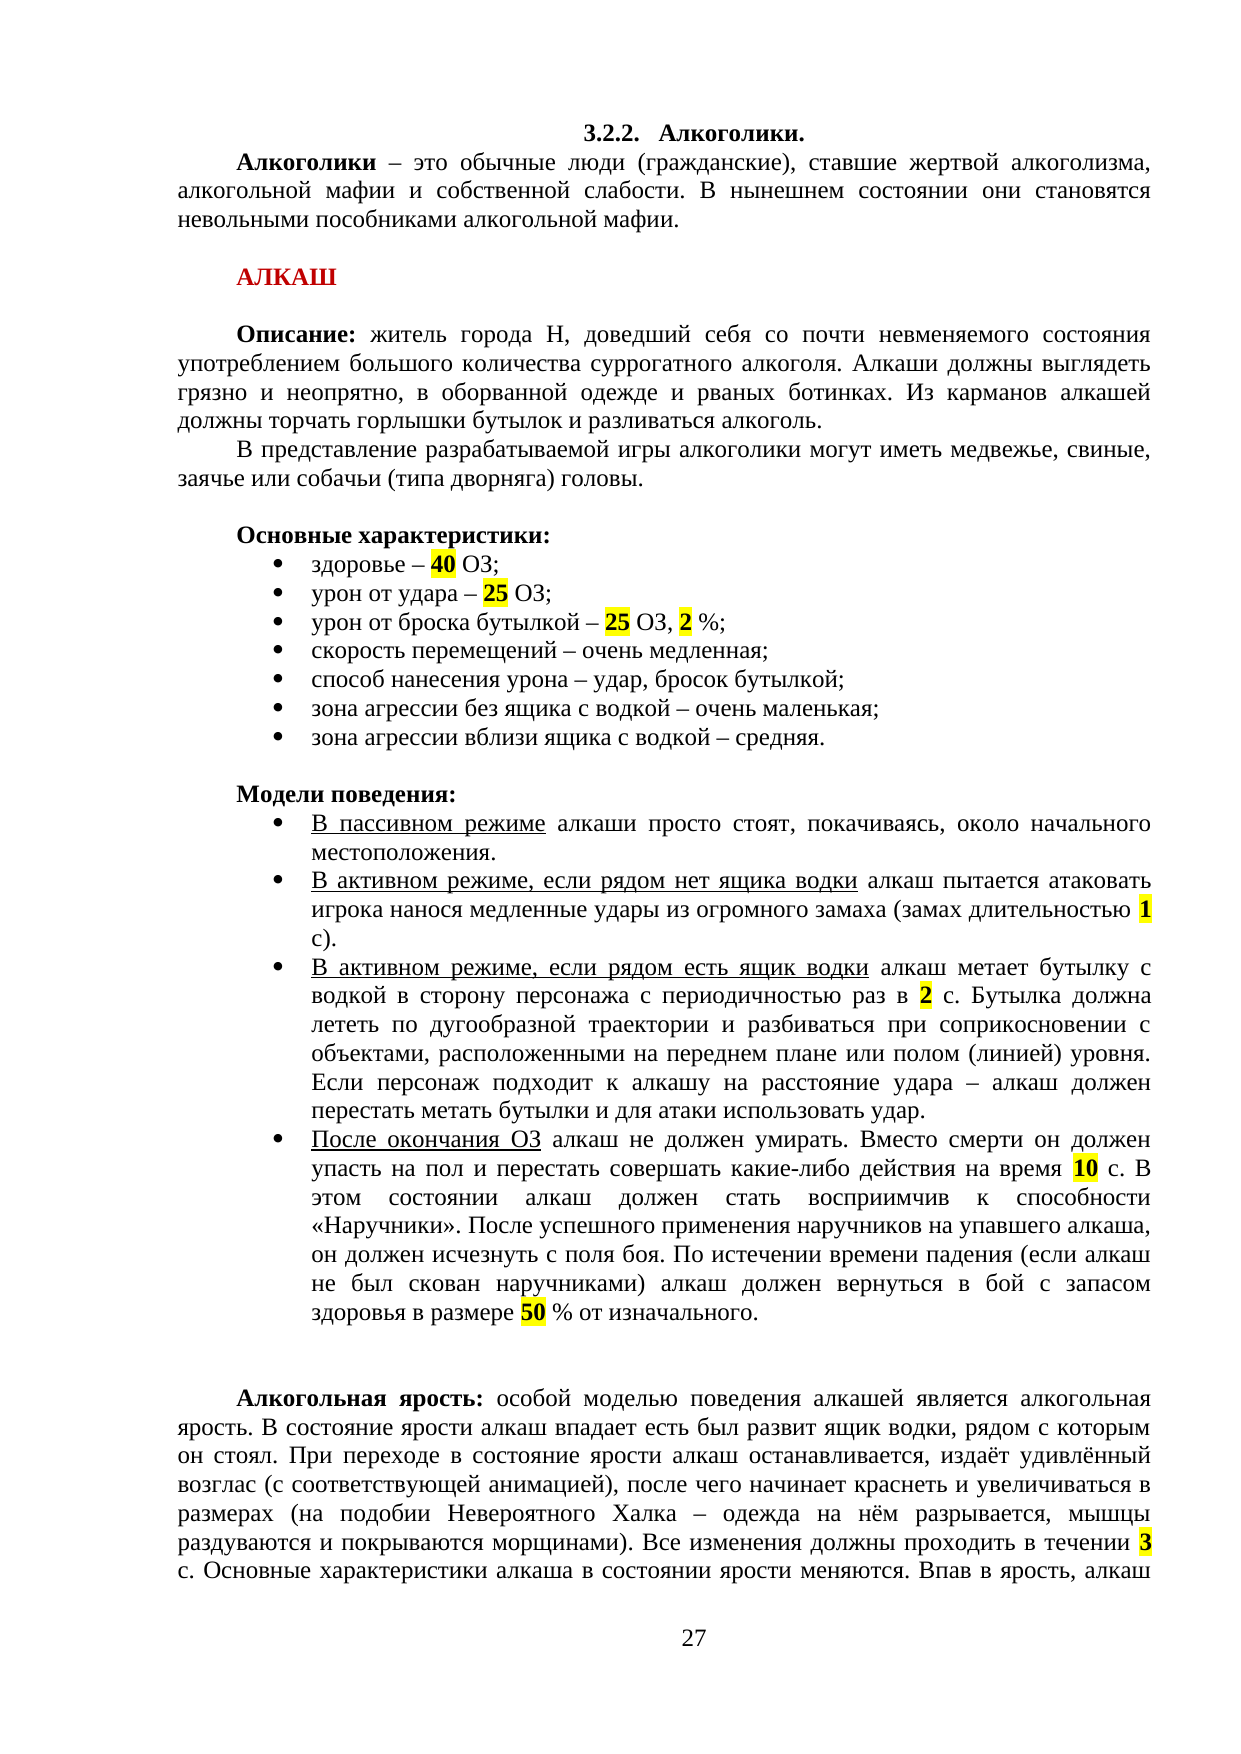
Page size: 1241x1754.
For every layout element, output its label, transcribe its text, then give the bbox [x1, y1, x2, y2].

list урон от броска бутылкой – 25 ОЗ, 2 %; [274, 607, 605, 636]
list скорость перемещений – очень медленная; [274, 636, 1152, 664]
text Алкоголики – это обычные люди (гражданские), ставшие жертвой алкоголизма, алкогольной мафии и собственной слабости. В нынешнем состоянии они становятся невольными пособниками алкогольной мафии. [177, 147, 1152, 233]
list В активном режиме, если рядом нет ящика водки алкаш пытается атаковать игрока нанося медленные удары из огромного замаха (замах длительностью 1 с). [274, 866, 1152, 952]
list урон от удара – 25 ОЗ; [508, 578, 1152, 607]
text Модели поведения: [177, 779, 1152, 808]
text Основные характеристики: [177, 521, 1152, 549]
list После окончания ОЗ алкаш не должен умирать. Вместо смерти он должен упасть на пол и перестать совершать какие-либо действия на время 10 с. В этом состоянии алкаш должен стать восприимчив к способности «Наручники». После успешного применения наручников на упавшего алкаша, он должен исчезнуть с поля боя. По истечении времени падения (если алкаш не был скован наручниками) алкаш должен вернуться в бой с запасом здоровья в размере 50 % от изначального. [274, 1124, 1152, 1326]
list зона агрессии вблизи ящика с водкой – средняя. [274, 722, 1152, 751]
list здоровье – 40 ОЗ; [274, 549, 431, 578]
list В активном режиме, если рядом есть ящик водки алкаш метает бутылку с водкой в сторону персонажа с периодичностью раз в 2 с. Бутылка должна лететь по дугообразной траектории и разбиваться при соприкосновении с объектами, расположенными на переднем плане или полом (линией) уровня. Если персонаж подходит к алкашу на расстояние удара – алкаш должен перестать метать бутылки и для атаки использовать удар. [274, 952, 1152, 1124]
text В представление разрабатываемой игры алкоголики могут иметь медвежье, свиные, заячье или собачьи (типа дворняга) головы. [177, 434, 1152, 492]
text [177, 1383, 1152, 1584]
list здоровье – 40 ОЗ; [456, 549, 1152, 578]
list способ нанесения урона – удар, бросок бутылкой; [274, 664, 1152, 693]
subtitle Алкоголики. [236, 118, 1152, 147]
list В пассивном режиме алкаши просто стоят, покачиваясь, около начального местоположения. [274, 808, 1152, 866]
text Описание: житель города Н, доведший себя со почти невменяемого состояния употреблением большого количества суррогатного алкоголя. Алкаши должны выглядеть грязно и неопрятно, в оборванной одежде и рваных ботинках. Из карманов алкашей должны торчать горлышки бутылок и разливаться алкоголь. [177, 319, 1152, 434]
text АЛКАШ [177, 262, 1152, 291]
list зона агрессии без ящика с водкой – очень маленькая; [274, 693, 1152, 722]
list урон от удара – 25 ОЗ; [274, 578, 483, 607]
list урон от броска бутылкой – 25 ОЗ, 2 %; [692, 607, 1152, 636]
